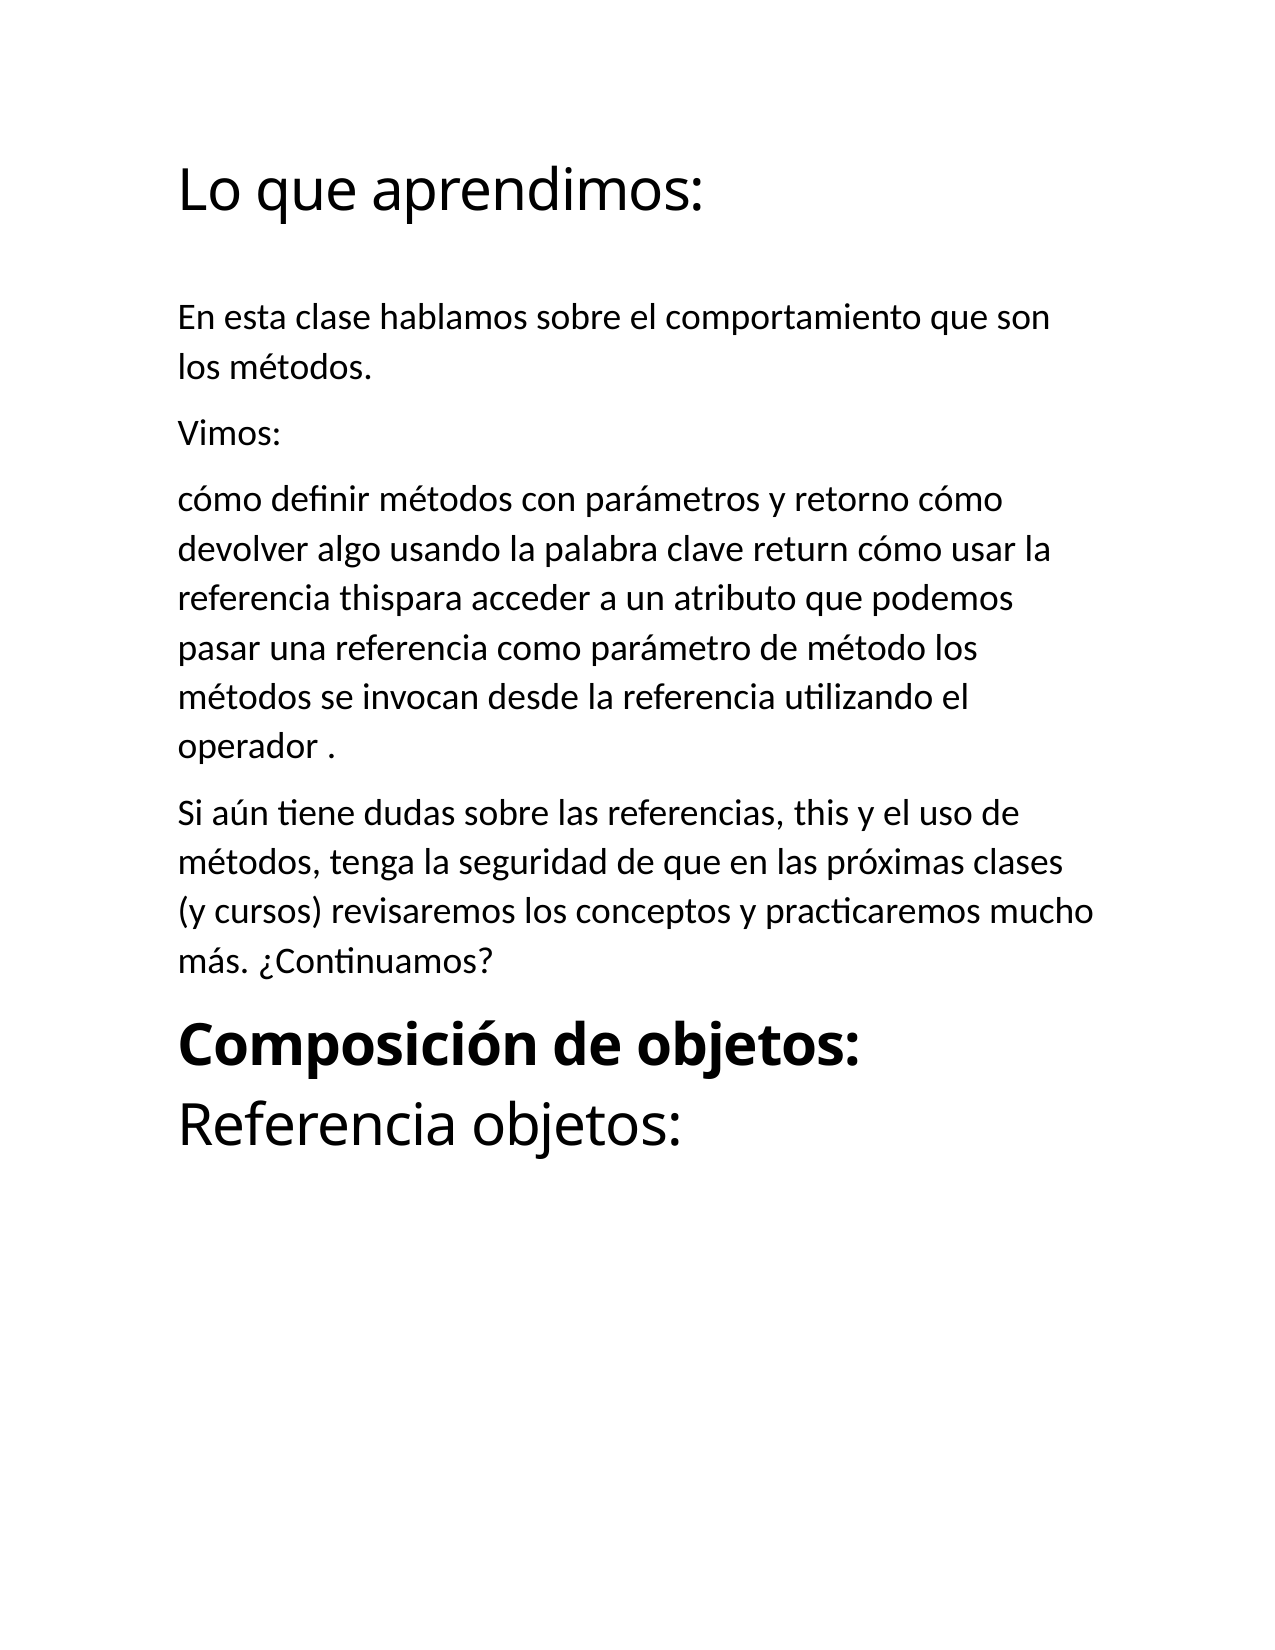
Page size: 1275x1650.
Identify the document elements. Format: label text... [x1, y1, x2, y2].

title Referencia objetos: [177, 1083, 1098, 1162]
text cómo definir métodos con parámetros y retorno cómo devolver algo usando la palabra clave return cómo usar la referencia thispara acceder a un atributo que podemos pasar una referencia como parámetro de método los métodos se invocan desde la referencia utilizando el operador . [177, 475, 1098, 768]
text Vimos: [177, 409, 1098, 455]
text Si aún tiene dudas sobre las referencias, this y el uso de métodos, tenga la seguridad de que en las próximas clases (y cursos) revisaremos los conceptos y practicaremos mucho más. ¿Continuamos? [177, 788, 1098, 983]
title Lo que aprendimos: [177, 148, 1098, 227]
title Composición de objetos: [177, 1003, 1098, 1083]
text En esta clase hablamos sobre el comportamiento que son los métodos. [177, 293, 1098, 388]
